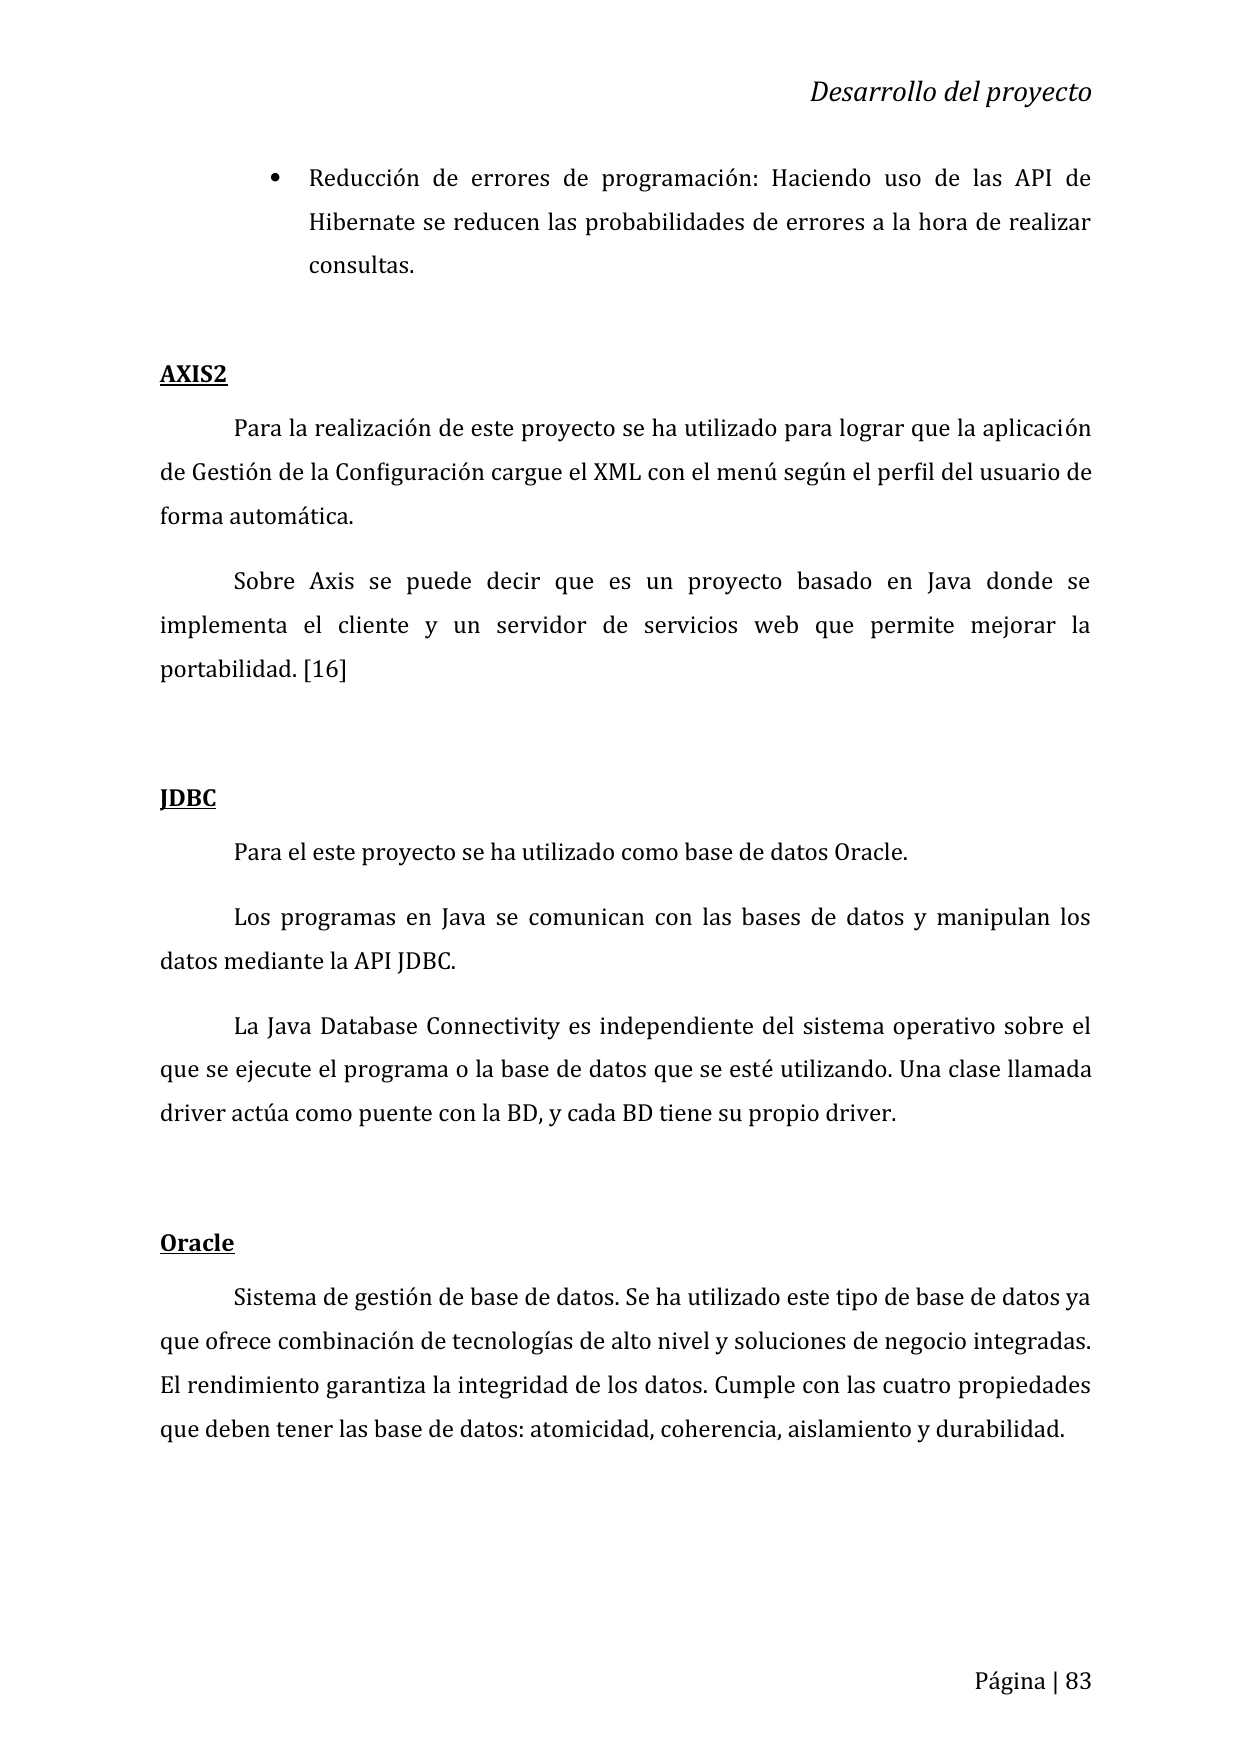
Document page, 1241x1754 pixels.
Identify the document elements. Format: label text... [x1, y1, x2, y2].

text La Java Database Connectivity es independiente del sistema operativo sobre el que se ejecute el programa o la base de datos que se esté utilizando. Una clase llamada driver actúa como puente con la BD, y cada BD tiene su propio driver. [159, 1010, 1092, 1127]
text Los programas en Java se comunican con las bases de datos y manipulan los datos mediante la API JDBC. [159, 902, 1092, 975]
text JDBC [159, 783, 1092, 812]
text Para la realización de este proyecto se ha utilizado para lograr que la aplicación de Gestión de la Configuración cargue el XML con el menú según el perfil del usuario de forma automática. [159, 413, 1092, 530]
list Reducción de errores de programación: Haciendo uso de las API de Hibernate se reducen las probabilidades de errores a la hora de realizar consultas. [271, 162, 1092, 279]
text AXIS2 [159, 359, 1092, 388]
text Para el este proyecto se ha utilizado como base de datos Oracle. [159, 837, 1092, 866]
text Oracle [159, 1227, 1092, 1257]
text Sistema de gestión de base de datos. Se ha utilizado este tipo de base de datos ya que ofrece combinación de tecnologías de alto nivel y soluciones de negocio integradas. El rendimiento garantiza la integridad de los datos. Cumple con las cuatro propiedades que deben tener las base de datos: atomicidad, coherencia, aislamiento y durabilidad. [159, 1282, 1092, 1443]
text Sobre Axis se puede decir que es un proyecto basado en Java donde se implementa el cliente y un servidor de servicios web que permite mejorar la portabilidad. [16] [159, 566, 1092, 682]
